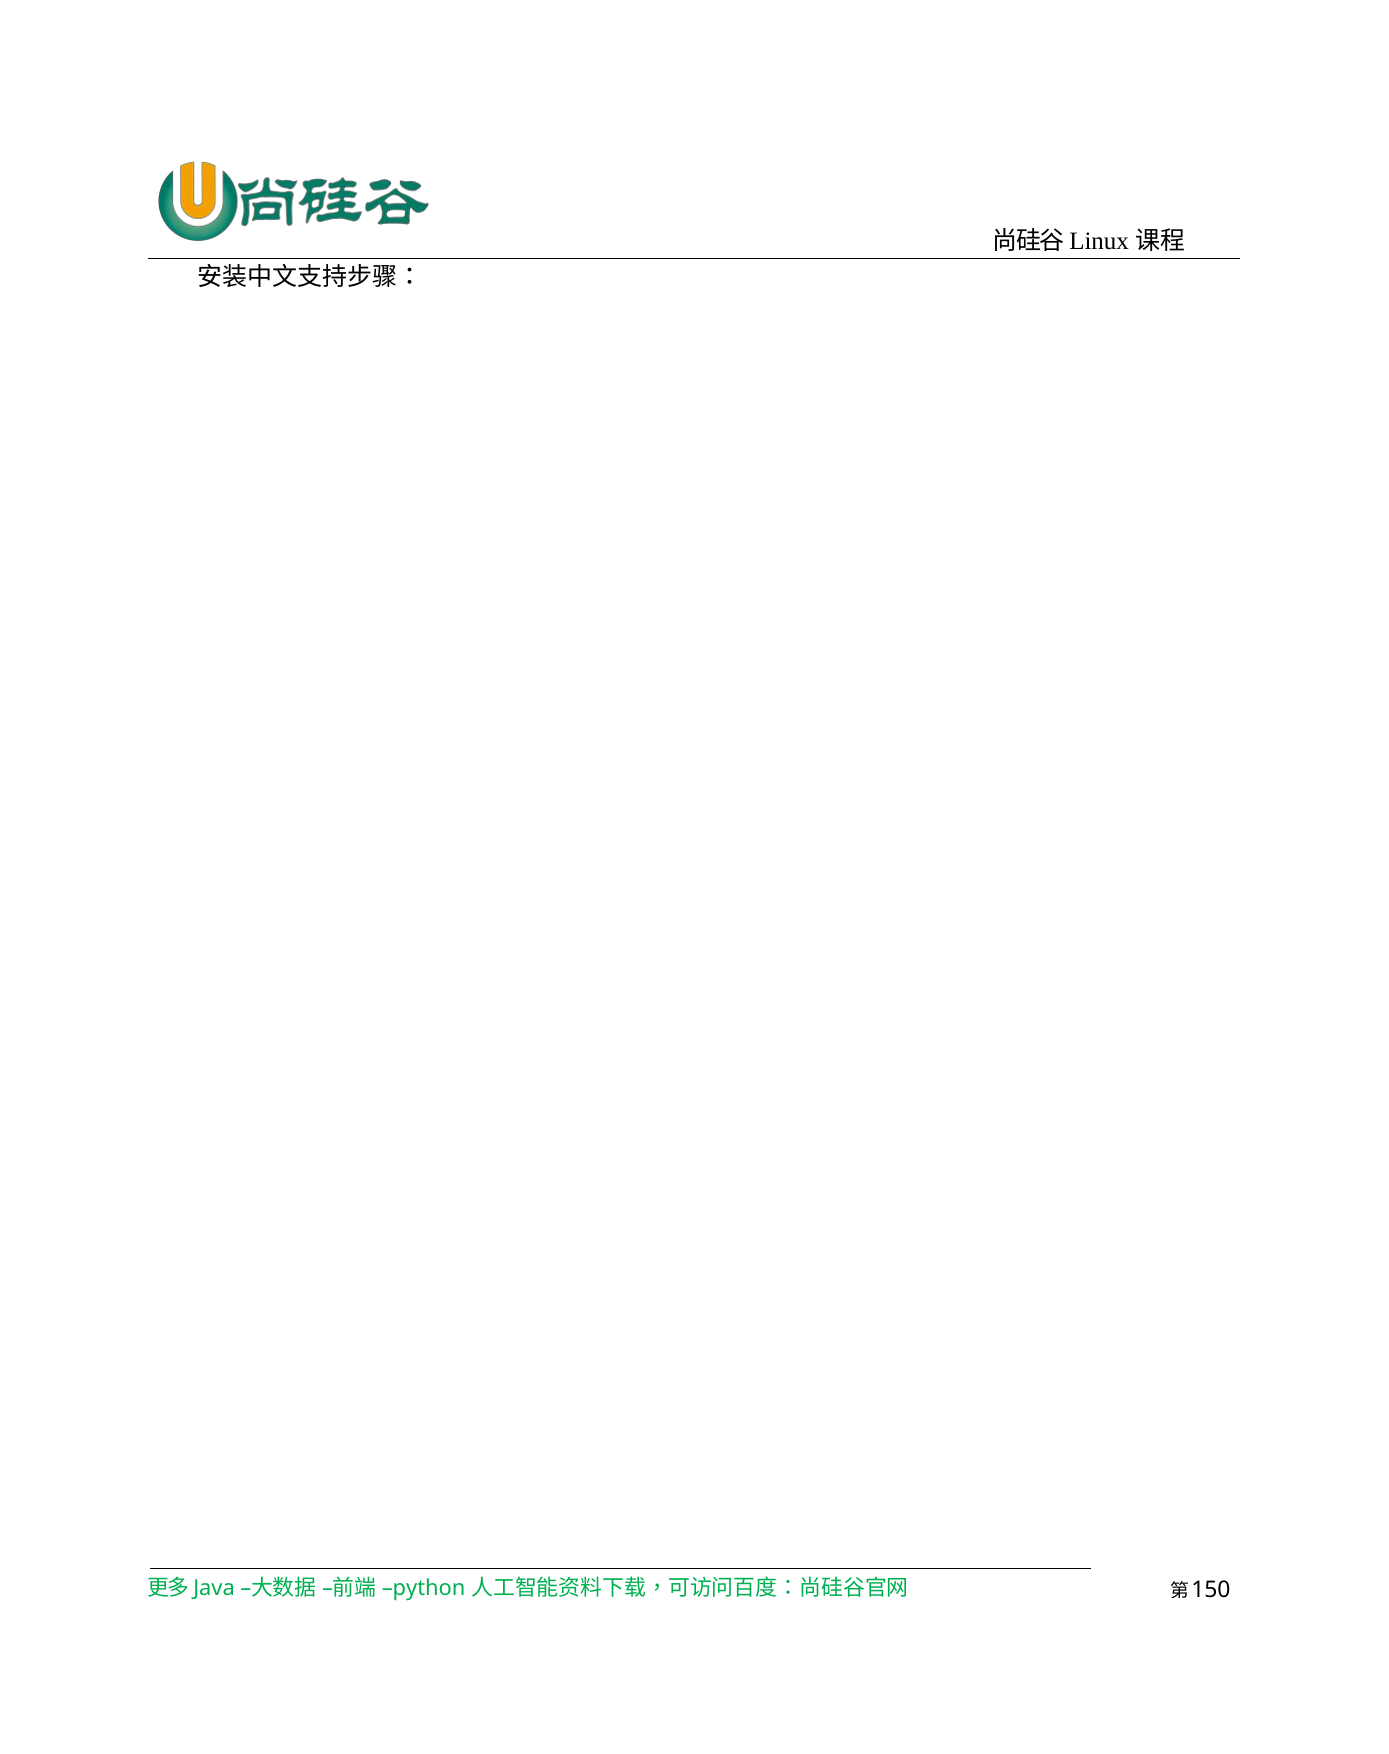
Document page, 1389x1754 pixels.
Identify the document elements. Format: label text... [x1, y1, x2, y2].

picture [147, 153, 436, 249]
text 安装中文支持步骤： [198, 258, 1338, 292]
